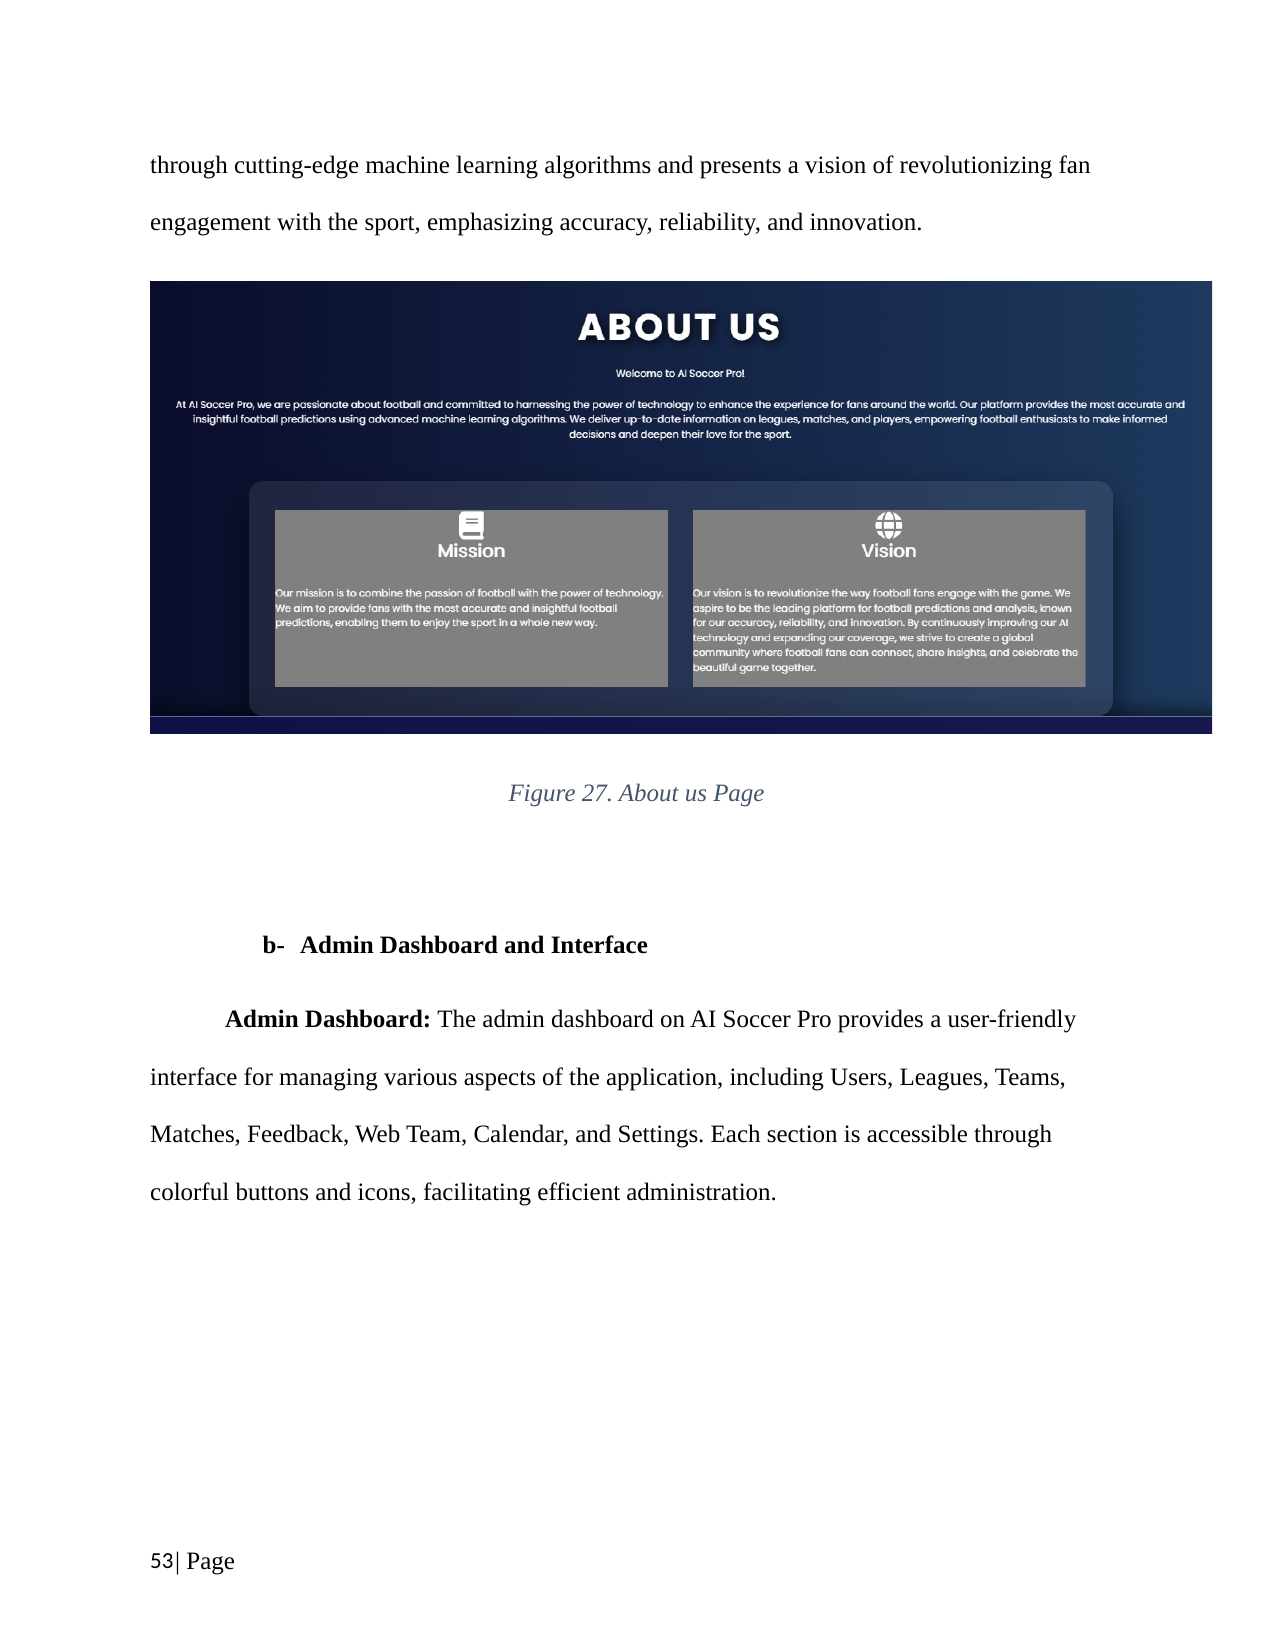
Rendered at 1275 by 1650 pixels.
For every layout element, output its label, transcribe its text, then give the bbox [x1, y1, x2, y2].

list Admin Dashboard and Interface [262, 930, 1125, 959]
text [150, 150, 1125, 236]
text Figure 27. About us Page [150, 778, 1125, 807]
text Admin Dashboard: The admin dashboard on AI Soccer Pro provides a user-friendly interface for managing various aspects of the application, including Users, Leagues, Teams, Matches, Feedback, Web Team, Calendar, and Settings. Each section is accessible through colorful buttons and icons, facilitating efficient administration. [150, 1004, 1125, 1206]
picture [150, 281, 1213, 734]
